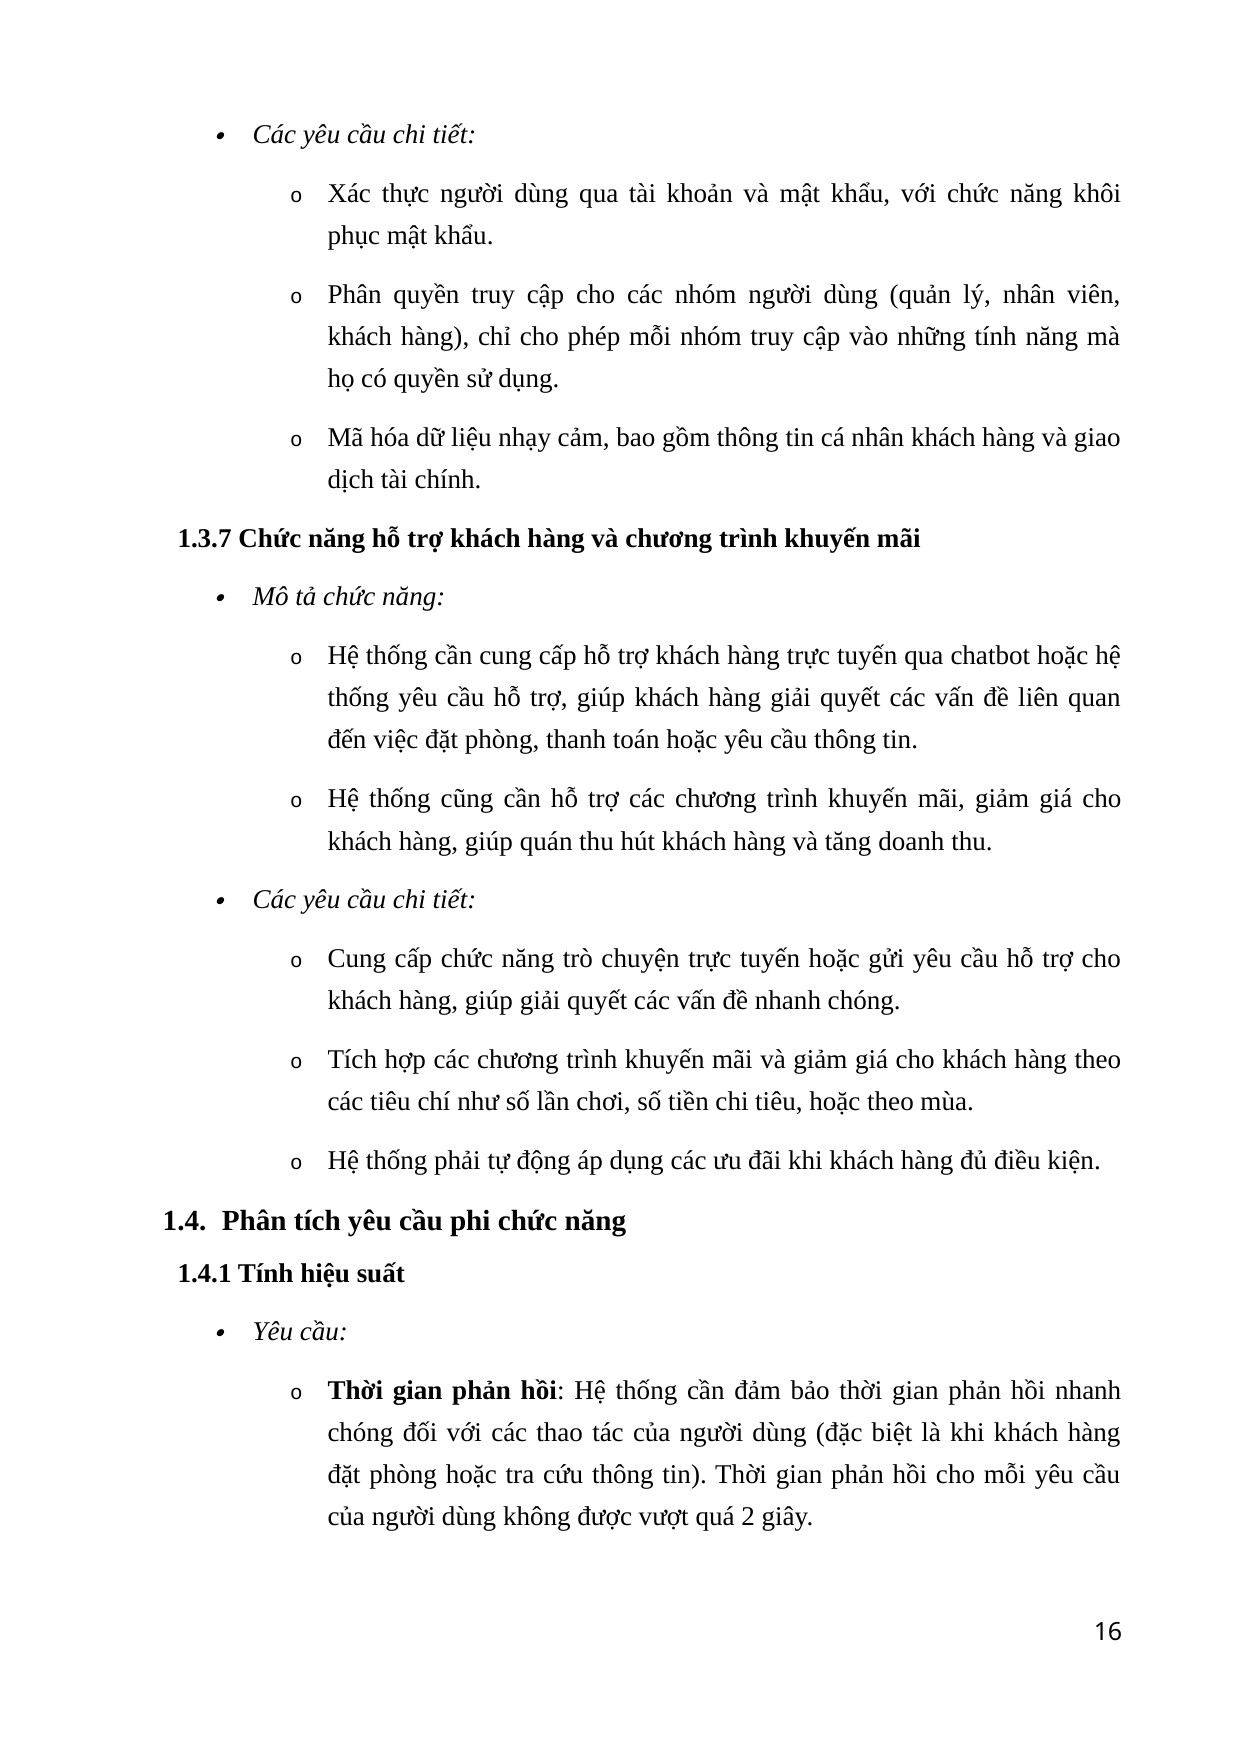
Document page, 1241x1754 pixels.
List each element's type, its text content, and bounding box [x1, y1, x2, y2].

list Các yêu cầu chi tiết: [215, 883, 1122, 914]
list Phân quyền truy cập cho các nhóm người dùng (quản lý, nhân viên, khách hàng), chỉ cho phép mỗi nhóm truy cập vào những tính năng mà họ có quyền sử dụng. [290, 278, 1122, 393]
list Các yêu cầu chi tiết: [215, 118, 1122, 149]
text 1.3.7 Chức năng hỗ trợ khách hàng và chương trình khuyến mãi [177, 522, 1122, 553]
list Mã hóa dữ liệu nhạy cảm, bao gồm thông tin cá nhân khách hàng và giao dịch tài chính. [290, 421, 1122, 494]
list Hệ thống cần cung cấp hỗ trợ khách hàng trực tuyến qua chatbot hoặc hệ thống yêu cầu hỗ trợ, giúp khách hàng giải quyết các vấn đề liên quan đến việc đặt phòng, thanh toán hoặc yêu cầu thông tin. [290, 639, 1122, 755]
text 1.4.1 Tính hiệu suất [177, 1257, 1122, 1288]
list Cung cấp chức năng trò chuyện trực tuyến hoặc gửi yêu cầu hỗ trợ cho khách hàng, giúp giải quyết các vấn đề nhanh chóng. [290, 942, 1122, 1015]
list Thời gian phản hồi: Hệ thống cần đảm bảo thời gian phản hồi nhanh chóng đối với các thao tác của người dùng (đặc biệt là khi khách hàng đặt phòng hoặc tra cứu thông tin). Thời gian phản hồi cho mỗi yêu cầu của người dùng không được vượt quá 2 giây. [290, 1374, 1122, 1532]
list Xác thực người dùng qua tài khoản và mật khẩu, với chức năng khôi phục mật khẩu. [290, 177, 1122, 250]
list Hệ thống phải tự động áp dụng các ưu đãi khi khách hàng đủ điều kiện. [290, 1144, 1122, 1176]
list Mô tả chức năng: [215, 581, 1122, 612]
list Yêu cầu: [215, 1315, 1122, 1347]
list Tích hợp các chương trình khuyến mãi và giảm giá cho khách hàng theo các tiêu chí như số lần chơi, số tiền chi tiêu, hoặc theo mùa. [290, 1043, 1122, 1116]
list Hệ thống cũng cần hỗ trợ các chương trình khuyến mãi, giảm giá cho khách hàng, giúp quán thu hút khách hàng và tăng doanh thu. [290, 782, 1122, 856]
subtitle Phân tích yêu cầu phi chức năng [162, 1203, 1122, 1237]
